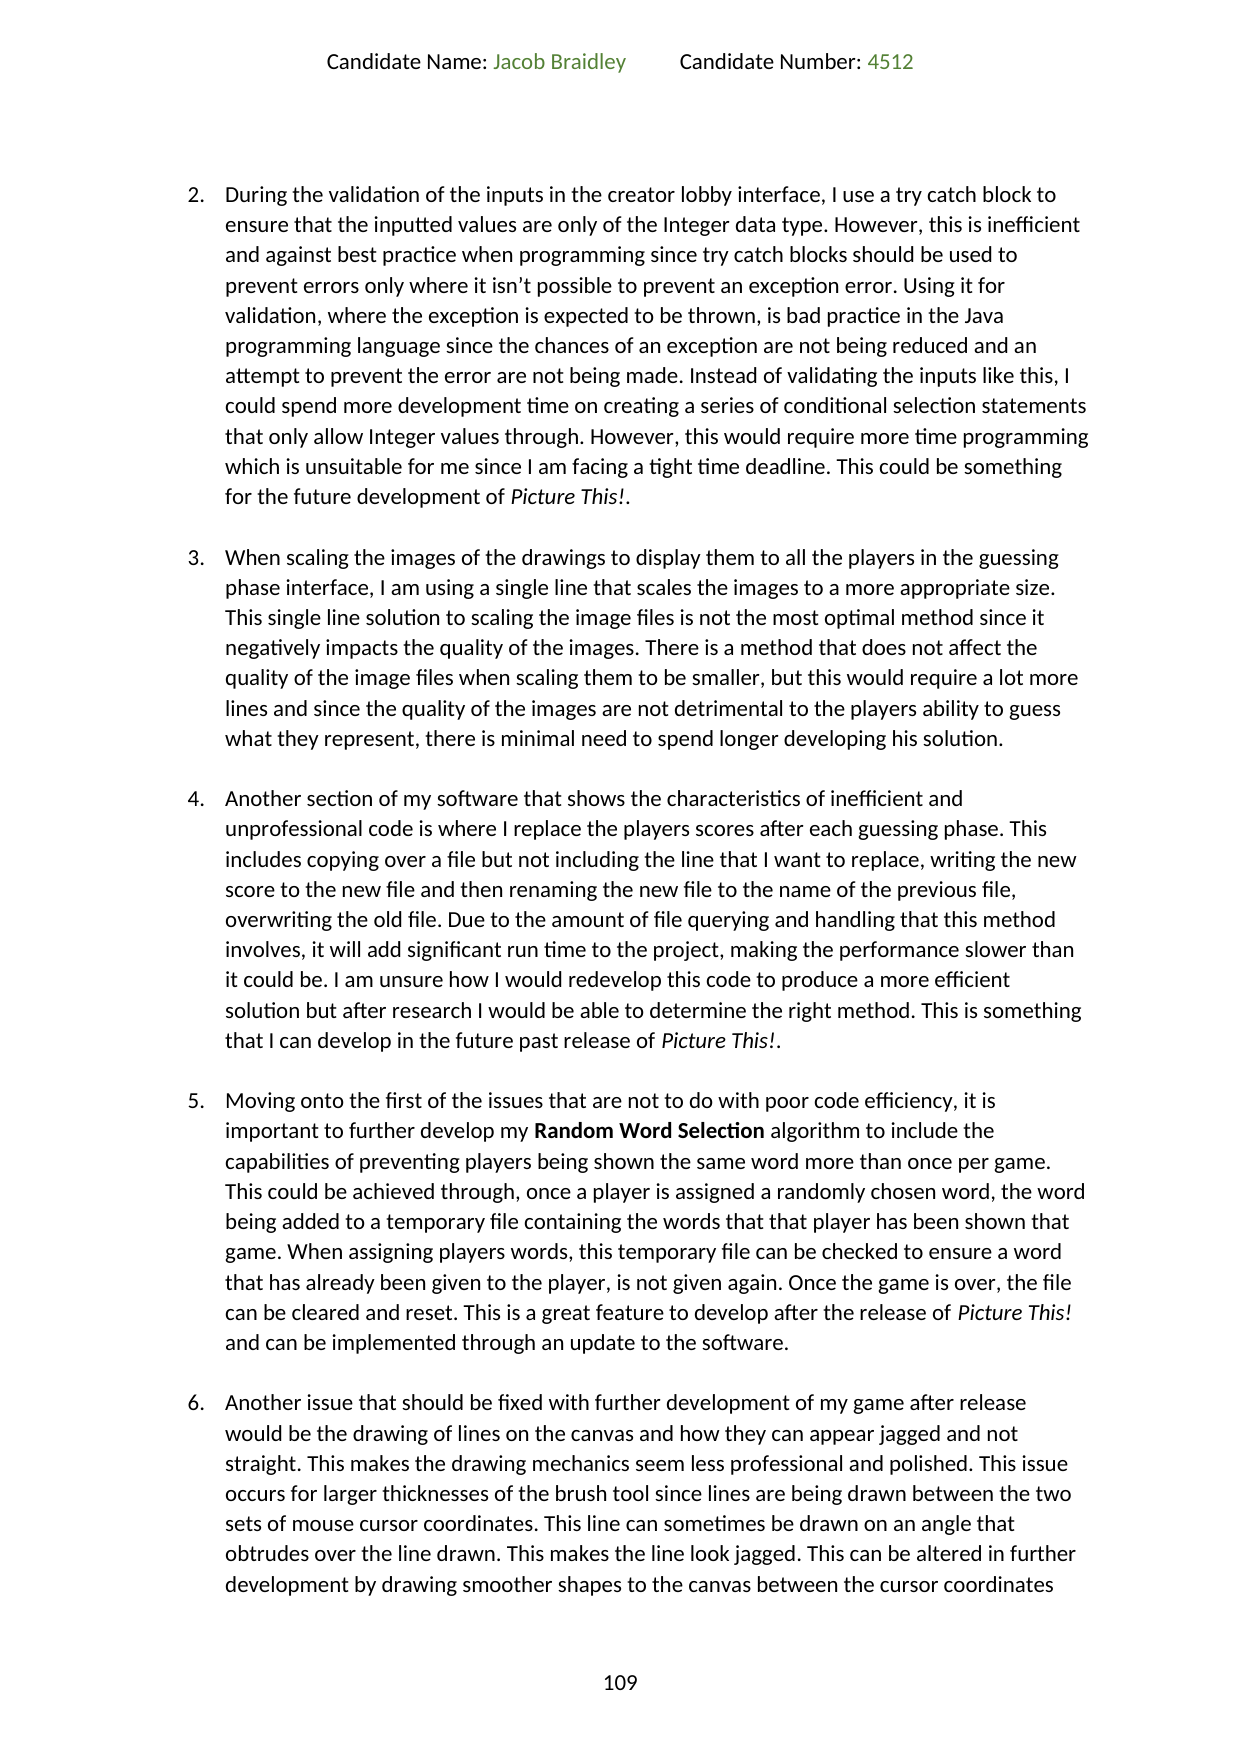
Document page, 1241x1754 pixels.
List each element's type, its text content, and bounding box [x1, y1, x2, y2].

list When scaling the images of the drawings to display them to all the players in the guessing phase interface, I am using a single line that scales the images to a more appropriate size. This single line solution to scaling the image files is not the most optimal method since it negatively impacts the quality of the images. There is a method that does not affect the quality of the image files when scaling them to be smaller, but this would require a lot more lines and since the quality of the images are not detrimental to the players ability to guess what they represent, there is minimal need to spend longer developing his solution. [187, 543, 1090, 752]
list During the validation of the inputs in the creator lobby interface, I use a try catch block to ensure that the inputted values are only of the Integer data type. However, this is inefficient and against best practice when programming since try catch blocks should be used to prevent errors only where it isn’t possible to prevent an exception error. Using it for validation, where the exception is expected to be thrown, is bad practice in the Java programming language since the chances of an exception are not being reduced and an attempt to prevent the error are not being made. Instead of validating the inputs like this, I could spend more development time on creating a series of conditional selection statements that only allow Integer values through. However, this would require more time programming which is unsuitable for me since I am facing a tight time deadline. This could be something for the future development of Picture This!. [187, 180, 1090, 510]
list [187, 1388, 1090, 1598]
list Moving onto the first of the issues that are not to do with poor code efficiency, it is important to further develop my Random Word Selection algorithm to include the capabilities of preventing players being shown the same word more than once per game. This could be achieved through, once a player is assigned a randomly chosen word, the word being added to a temporary file containing the words that that player has been shown that game. When assigning players words, this temporary file can be checked to ensure a word that has already been given to the player, is not given again. Once the game is over, the file can be cleared and reset. This is a great feature to develop after the release of Picture This! and can be implemented through an update to the software. [187, 1086, 1090, 1356]
list Another section of my software that shows the characteristics of inefficient and unprofessional code is where I replace the players scores after each guessing phase. This includes copying over a file but not including the line that I want to replace, writing the new score to the new file and then renaming the new file to the name of the previous file, overwriting the old file. Due to the amount of file querying and handling that this method involves, it will add significant run time to the project, making the performance slower than it could be. I am unsure how I would redevelop this code to produce a more efficient solution but after research I would be able to determine the right method. This is something that I can develop in the future past release of Picture This!. [187, 784, 1090, 1054]
